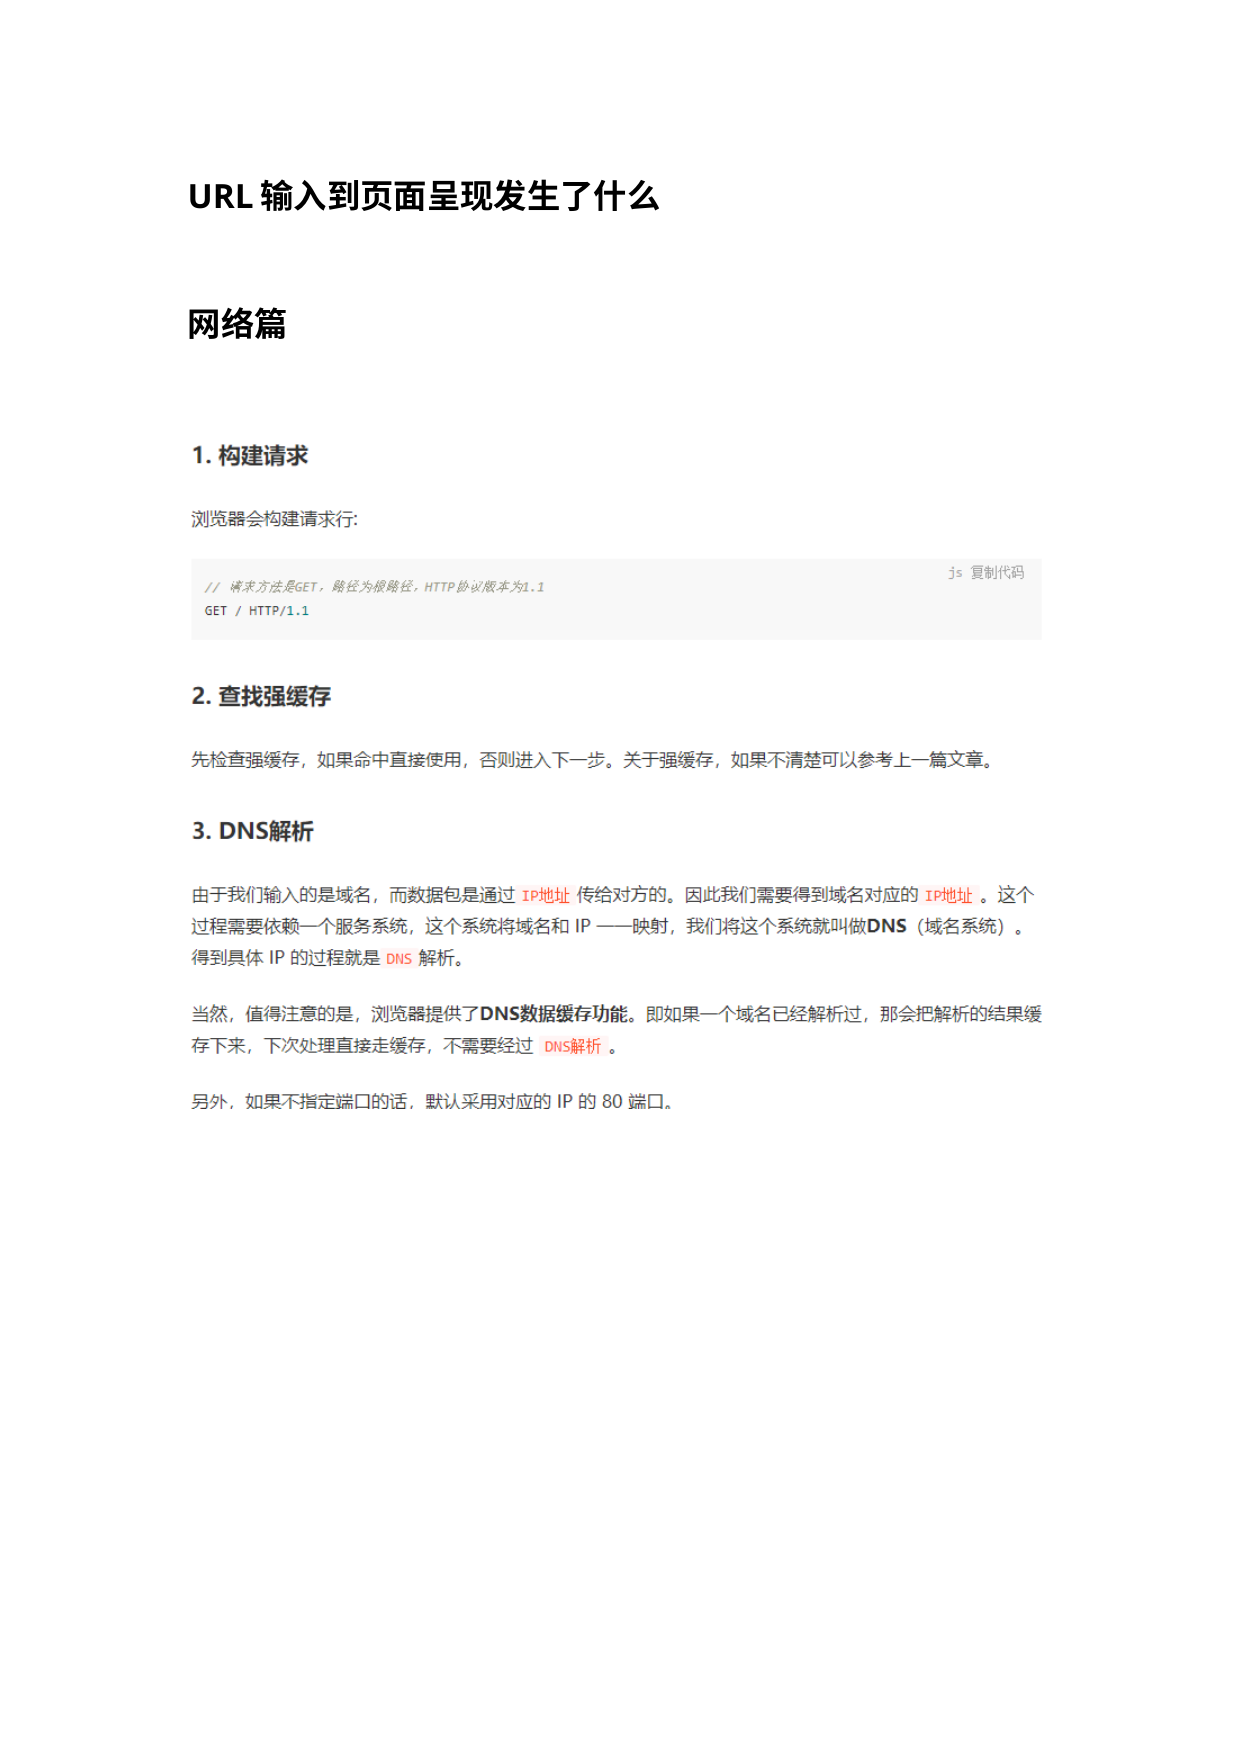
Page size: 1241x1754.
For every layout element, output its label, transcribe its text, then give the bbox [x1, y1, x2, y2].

picture [187, 416, 1053, 1109]
subtitle URL输入到页面呈现发生了什么 [187, 162, 1053, 227]
subtitle 网络篇 [187, 289, 1053, 354]
